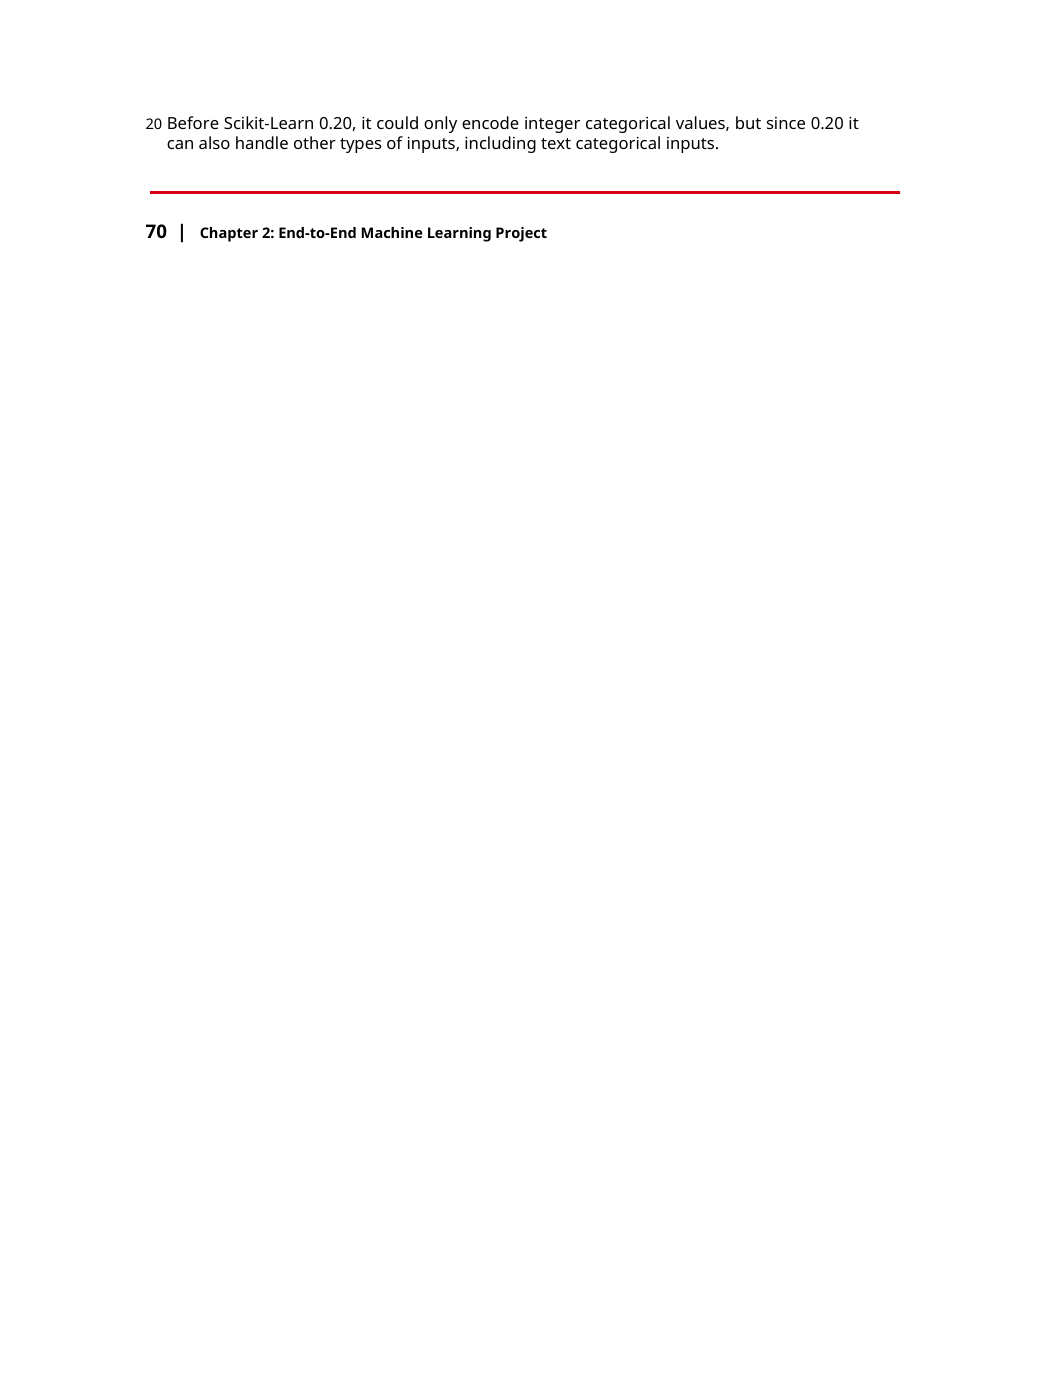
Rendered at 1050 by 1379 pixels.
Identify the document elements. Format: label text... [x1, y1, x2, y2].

text 70 | Chapter 2: End-to-End Machine Learning Project [145, 218, 900, 244]
list Before Scikit-Learn 0.20, it could only encode integer categorical values, but since 0.20 it can also handle other types of inputs, including text categorical inputs. [145, 113, 860, 154]
